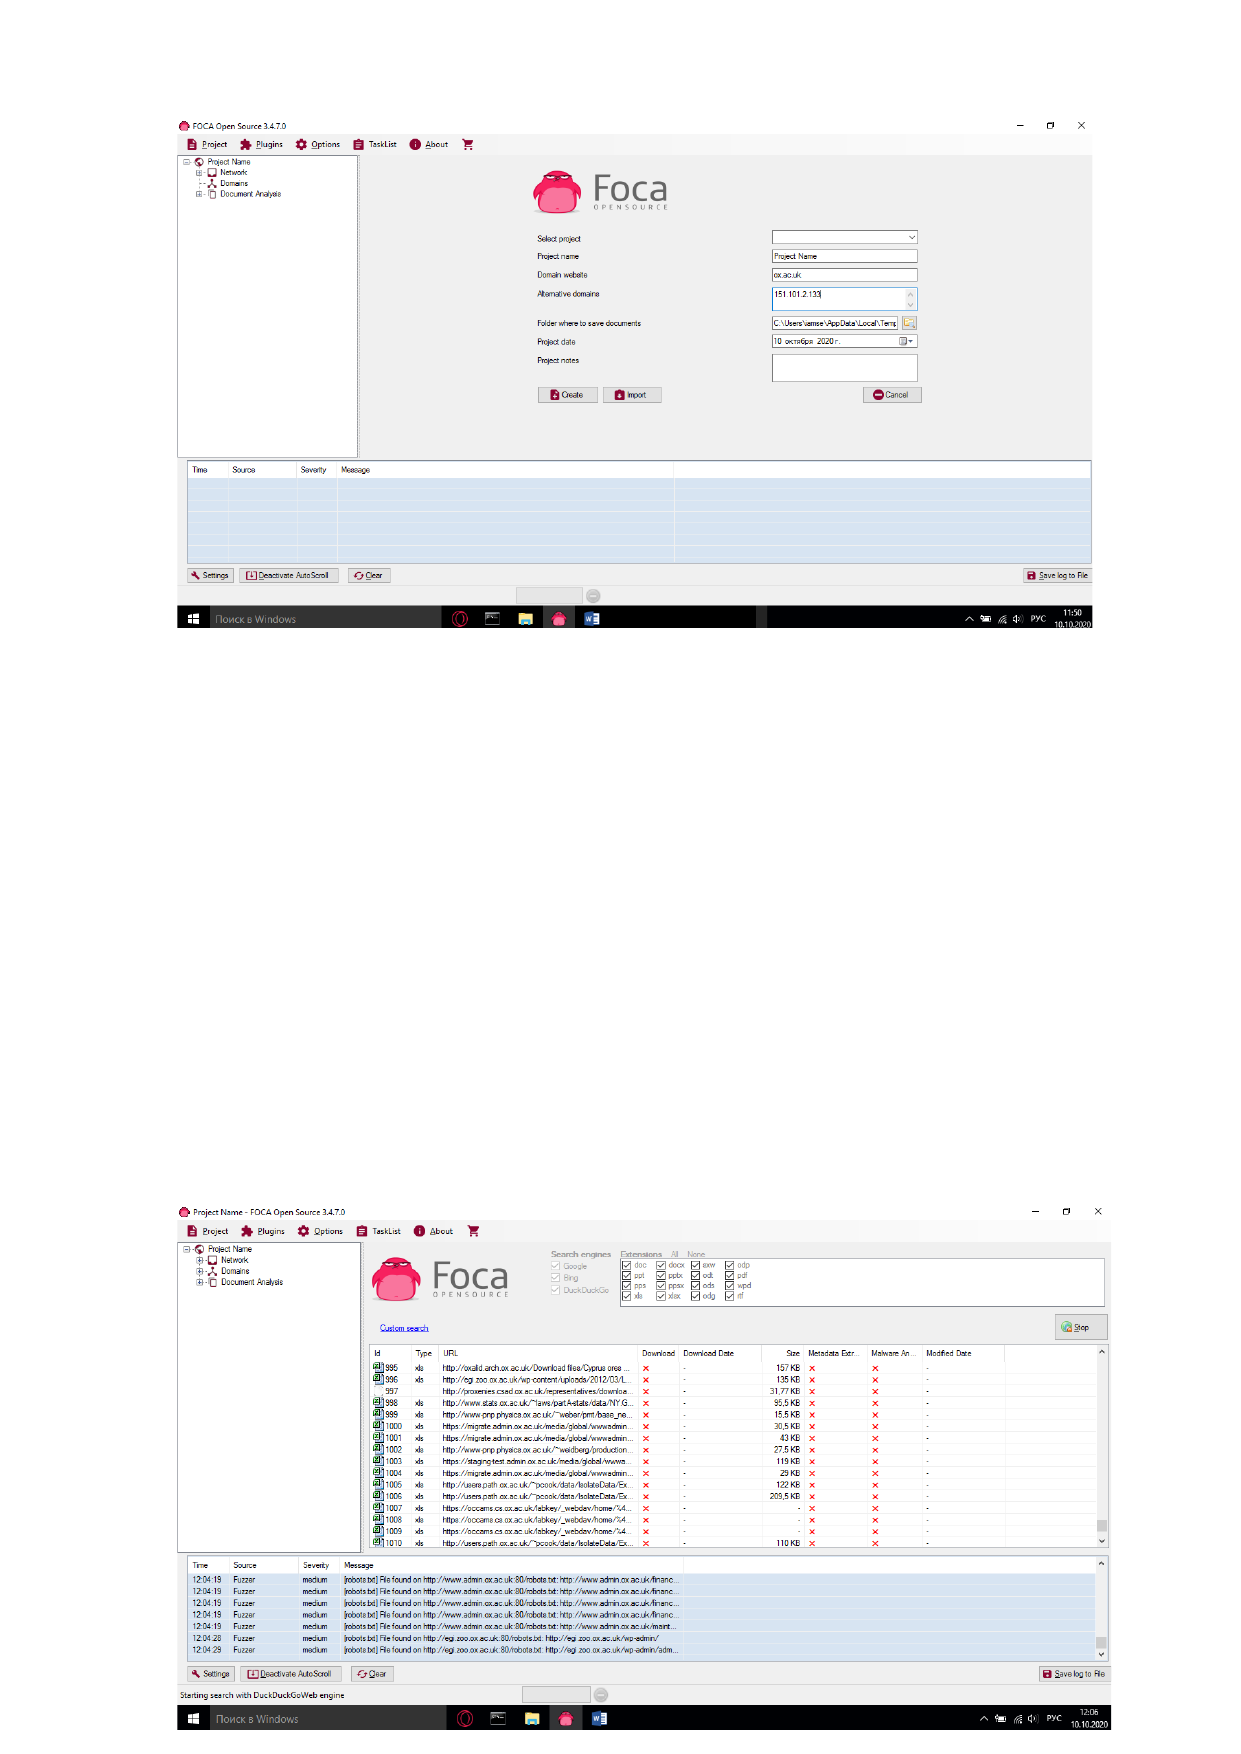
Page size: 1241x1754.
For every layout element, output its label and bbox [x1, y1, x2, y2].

picture [177, 1204, 1112, 1730]
picture [177, 118, 1092, 627]
